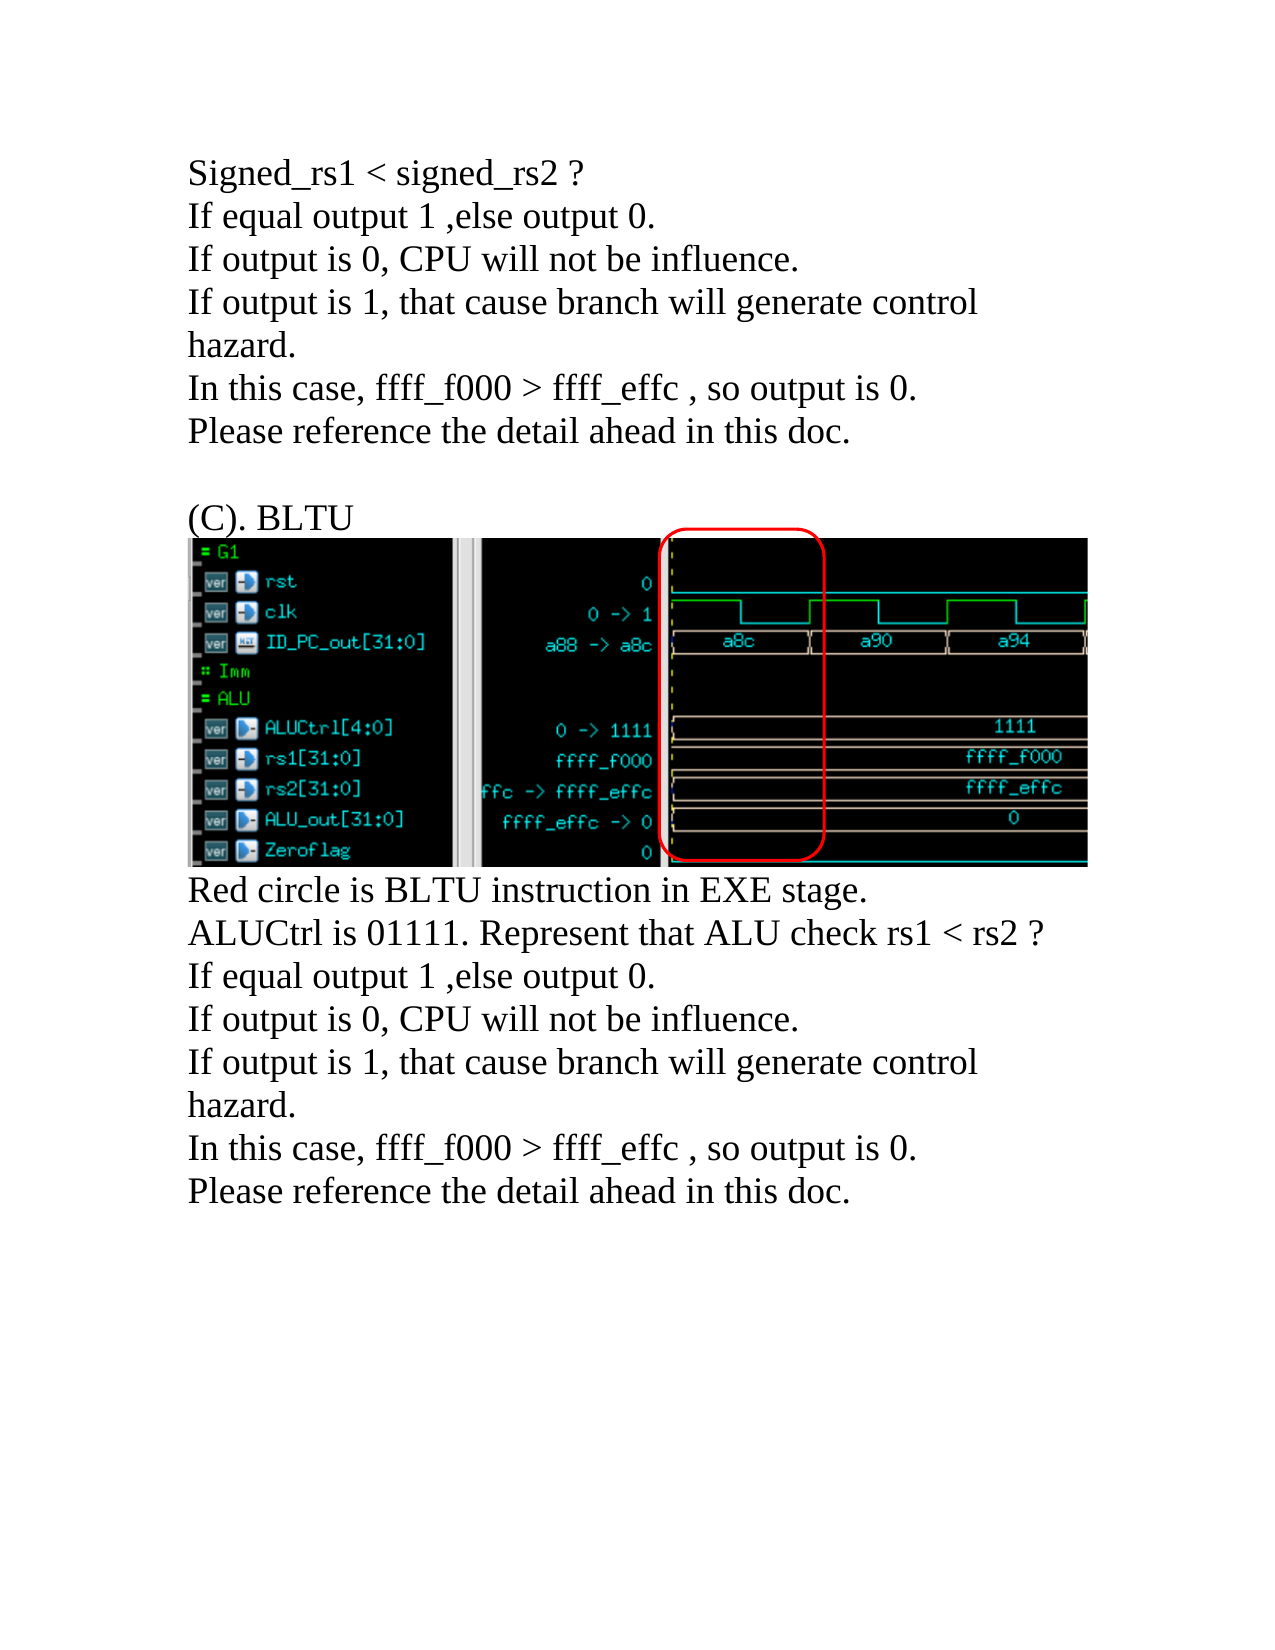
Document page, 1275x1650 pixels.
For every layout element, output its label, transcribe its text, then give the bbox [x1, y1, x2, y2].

text Please reference the detail ahead in this doc. [187, 1169, 1087, 1212]
text Signed_rs1 < signed_rs2 ? If equal output 1 ,else output 0. [187, 150, 1087, 236]
text If output is 0, CPU will not be influence. [187, 236, 1087, 279]
picture [187, 538, 1088, 867]
text In this case, ffff_f000 > ffff_effc , so output is 0. [187, 1126, 1087, 1169]
text If output is 0, CPU will not be influence. [187, 996, 1087, 1039]
text If output is 1, that cause branch will generate control hazard. [187, 279, 1087, 366]
text If output is 1, that cause branch will generate control hazard. [187, 1039, 1087, 1126]
text ALUCtrl is 01111. Represent that ALU check rs1 < rs2 ? If equal output 1 ,else output 0. [187, 910, 1087, 996]
text Red circle is BLTU instruction in EXE stage. [187, 867, 1087, 910]
text Please reference the detail ahead in this doc. [187, 409, 1087, 452]
text (C). BLTU [187, 495, 1087, 538]
text In this case, ffff_f000 > ffff_effc , so output is 0. [187, 366, 1087, 409]
picture [661, 538, 822, 858]
